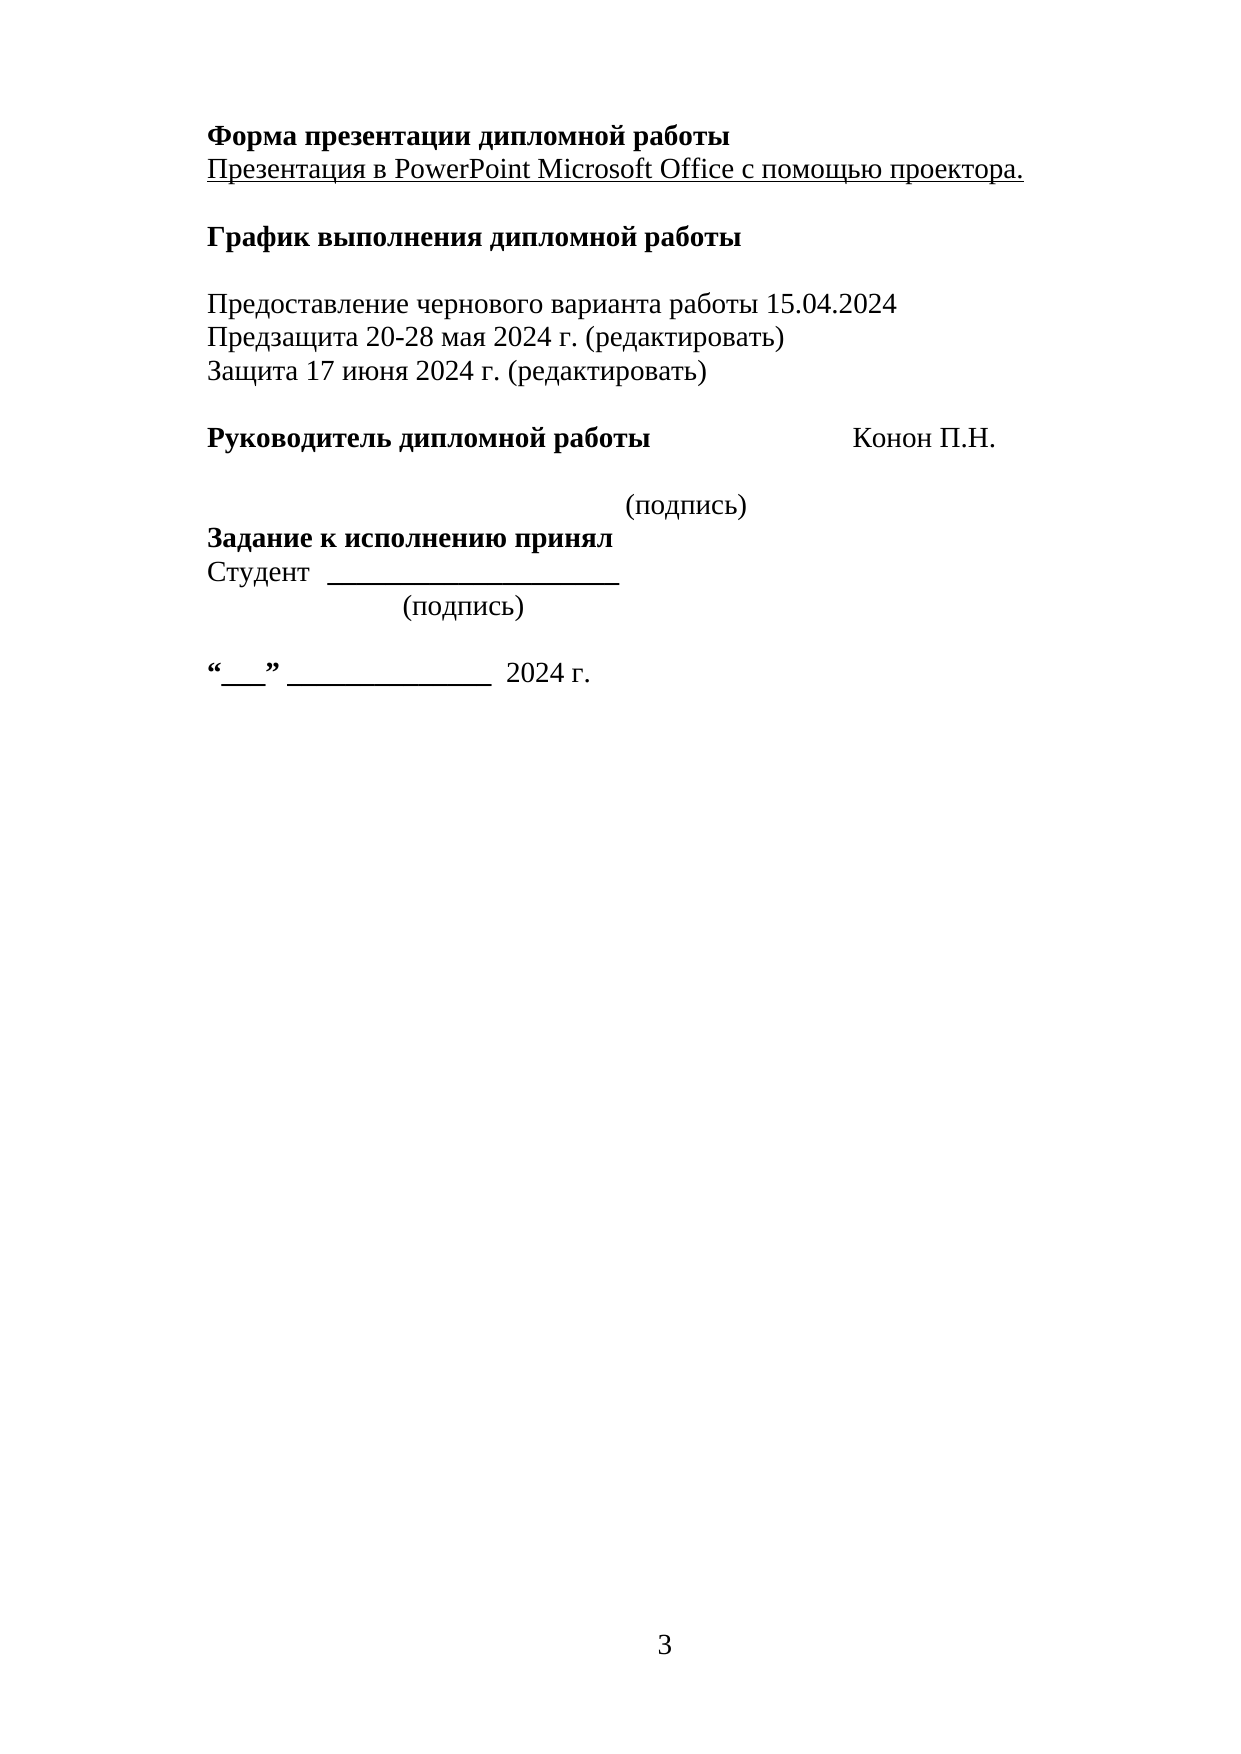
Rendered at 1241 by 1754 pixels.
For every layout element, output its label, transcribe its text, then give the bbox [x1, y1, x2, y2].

text Предзащита 20-28 мая 2024 г. (редактировать) [177, 319, 1152, 353]
text Предоставление чернового варианта работы 15.04.2024 [177, 286, 1152, 319]
text Форма презентации дипломной работы [177, 118, 1152, 152]
text Презентация в PowerPoint Microsoft Office с помощью проектора. [177, 152, 1152, 185]
text (подпись) [177, 487, 1152, 521]
text “___” ______________ 2024 г. [177, 655, 1152, 688]
text График выполнения дипломной работы [177, 219, 1152, 252]
text (подпись) [177, 588, 1152, 621]
text Защита 17 июня 2024 г. (редактировать) [177, 353, 1152, 386]
text Студент ____________________ [177, 554, 1152, 588]
text Руководитель дипломной работы Конон П.Н. [177, 420, 1152, 453]
text Задание к исполнению принял [177, 521, 1152, 554]
